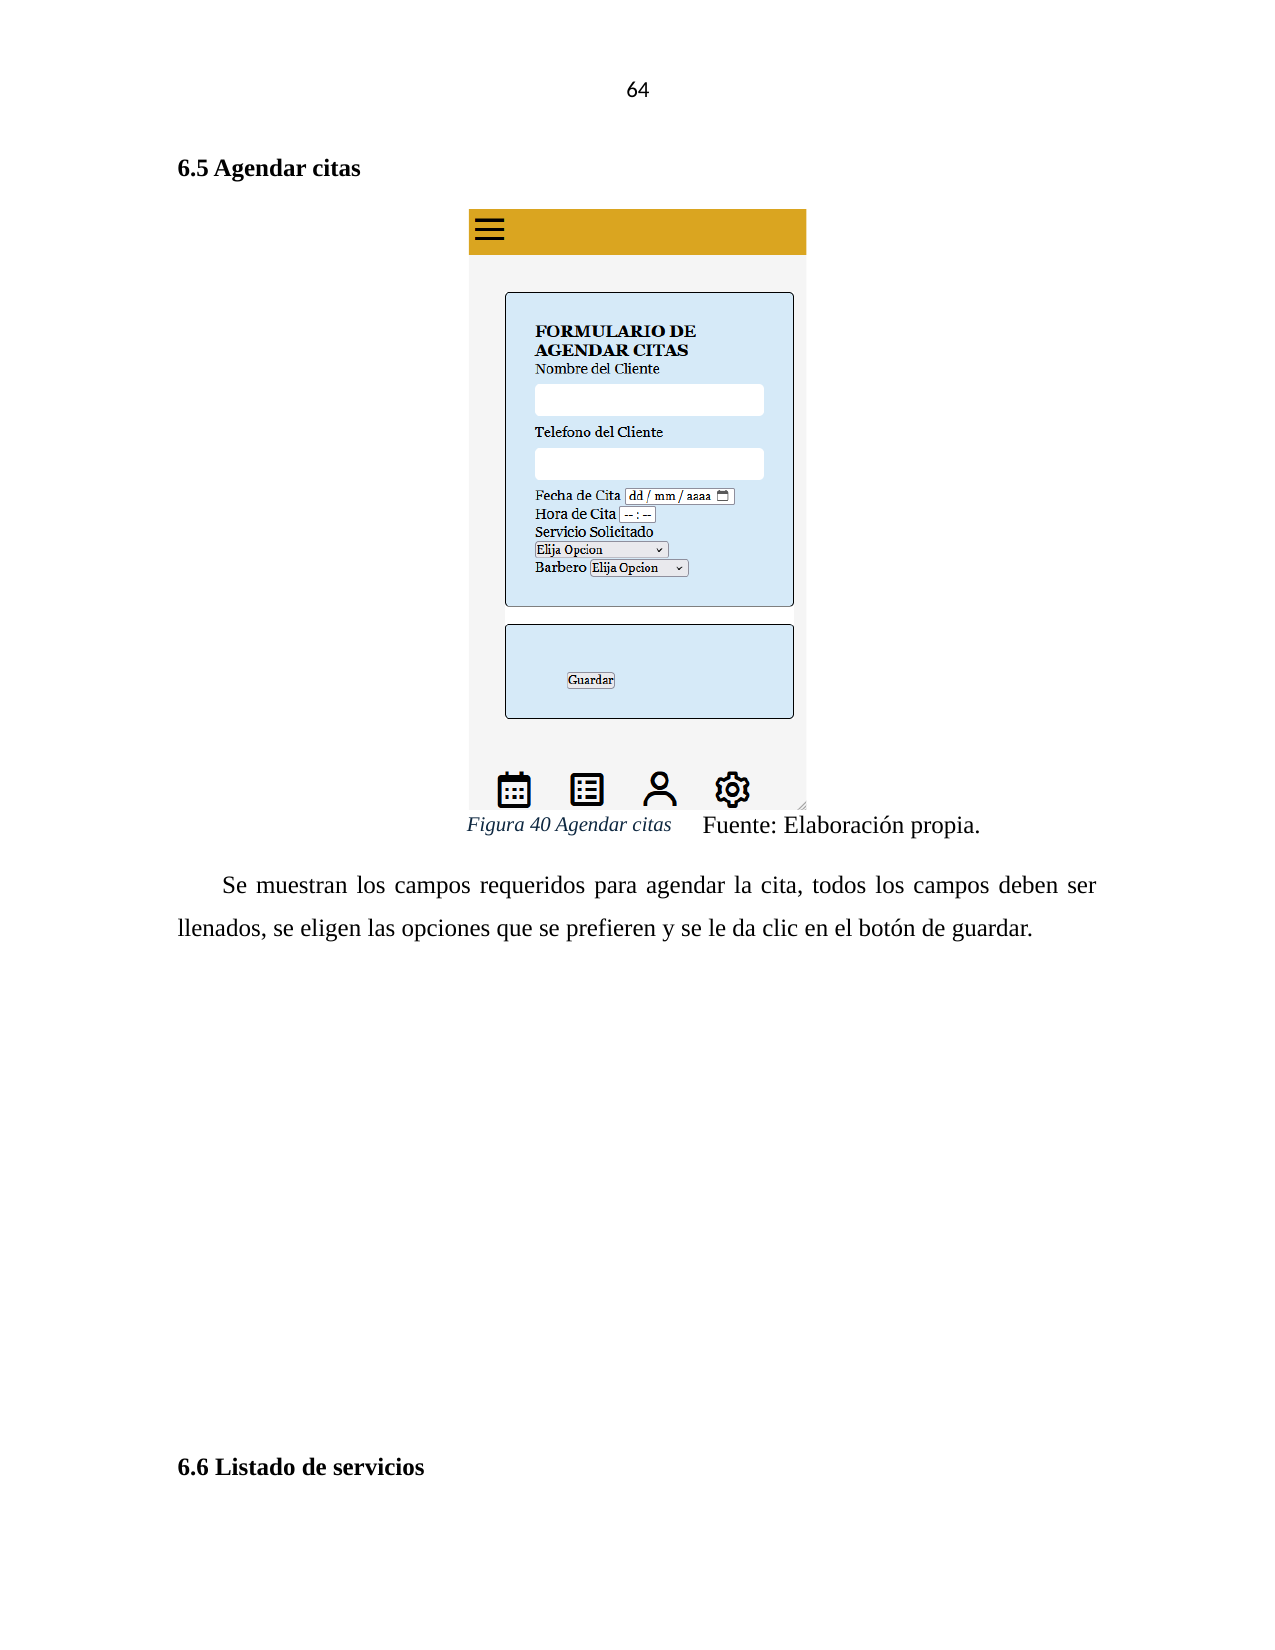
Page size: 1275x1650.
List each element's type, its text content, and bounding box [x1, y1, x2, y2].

picture [468, 209, 807, 810]
subtitle 6.5 Agendar citas [177, 153, 1098, 181]
subtitle 6.6 Listado de servicios [177, 1452, 1098, 1480]
text Fuente: Elaboración propia. [177, 811, 1098, 839]
text Se muestran los campos requeridos para agendar la cita, todos los campos deben ser llenados, se eligen las opciones que se prefieren y se le da clic en el botón de guardar. [177, 870, 1098, 942]
